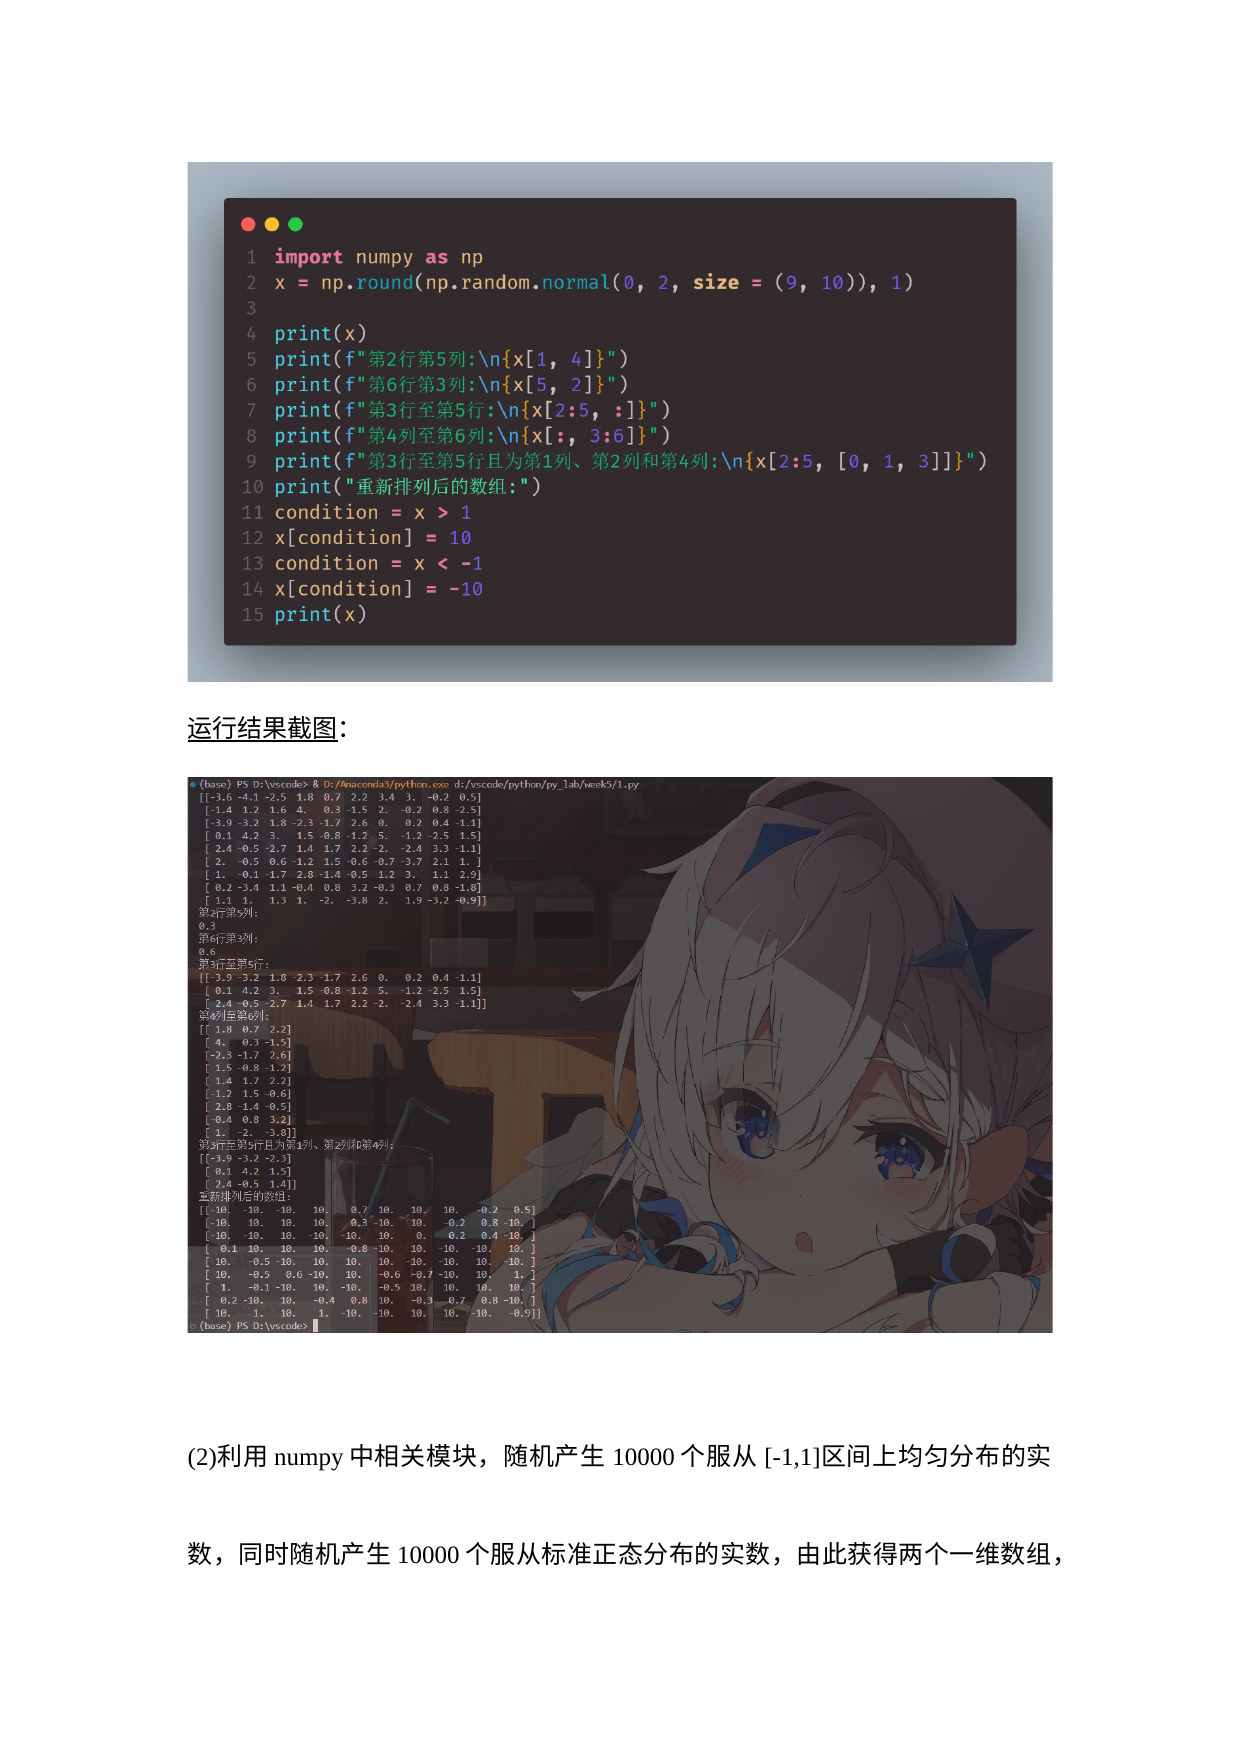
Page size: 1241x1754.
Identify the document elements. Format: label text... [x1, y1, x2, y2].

picture [187, 162, 1053, 682]
picture [187, 777, 1053, 1333]
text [187, 1422, 1053, 1585]
text 运行结果截图： [187, 694, 1053, 759]
